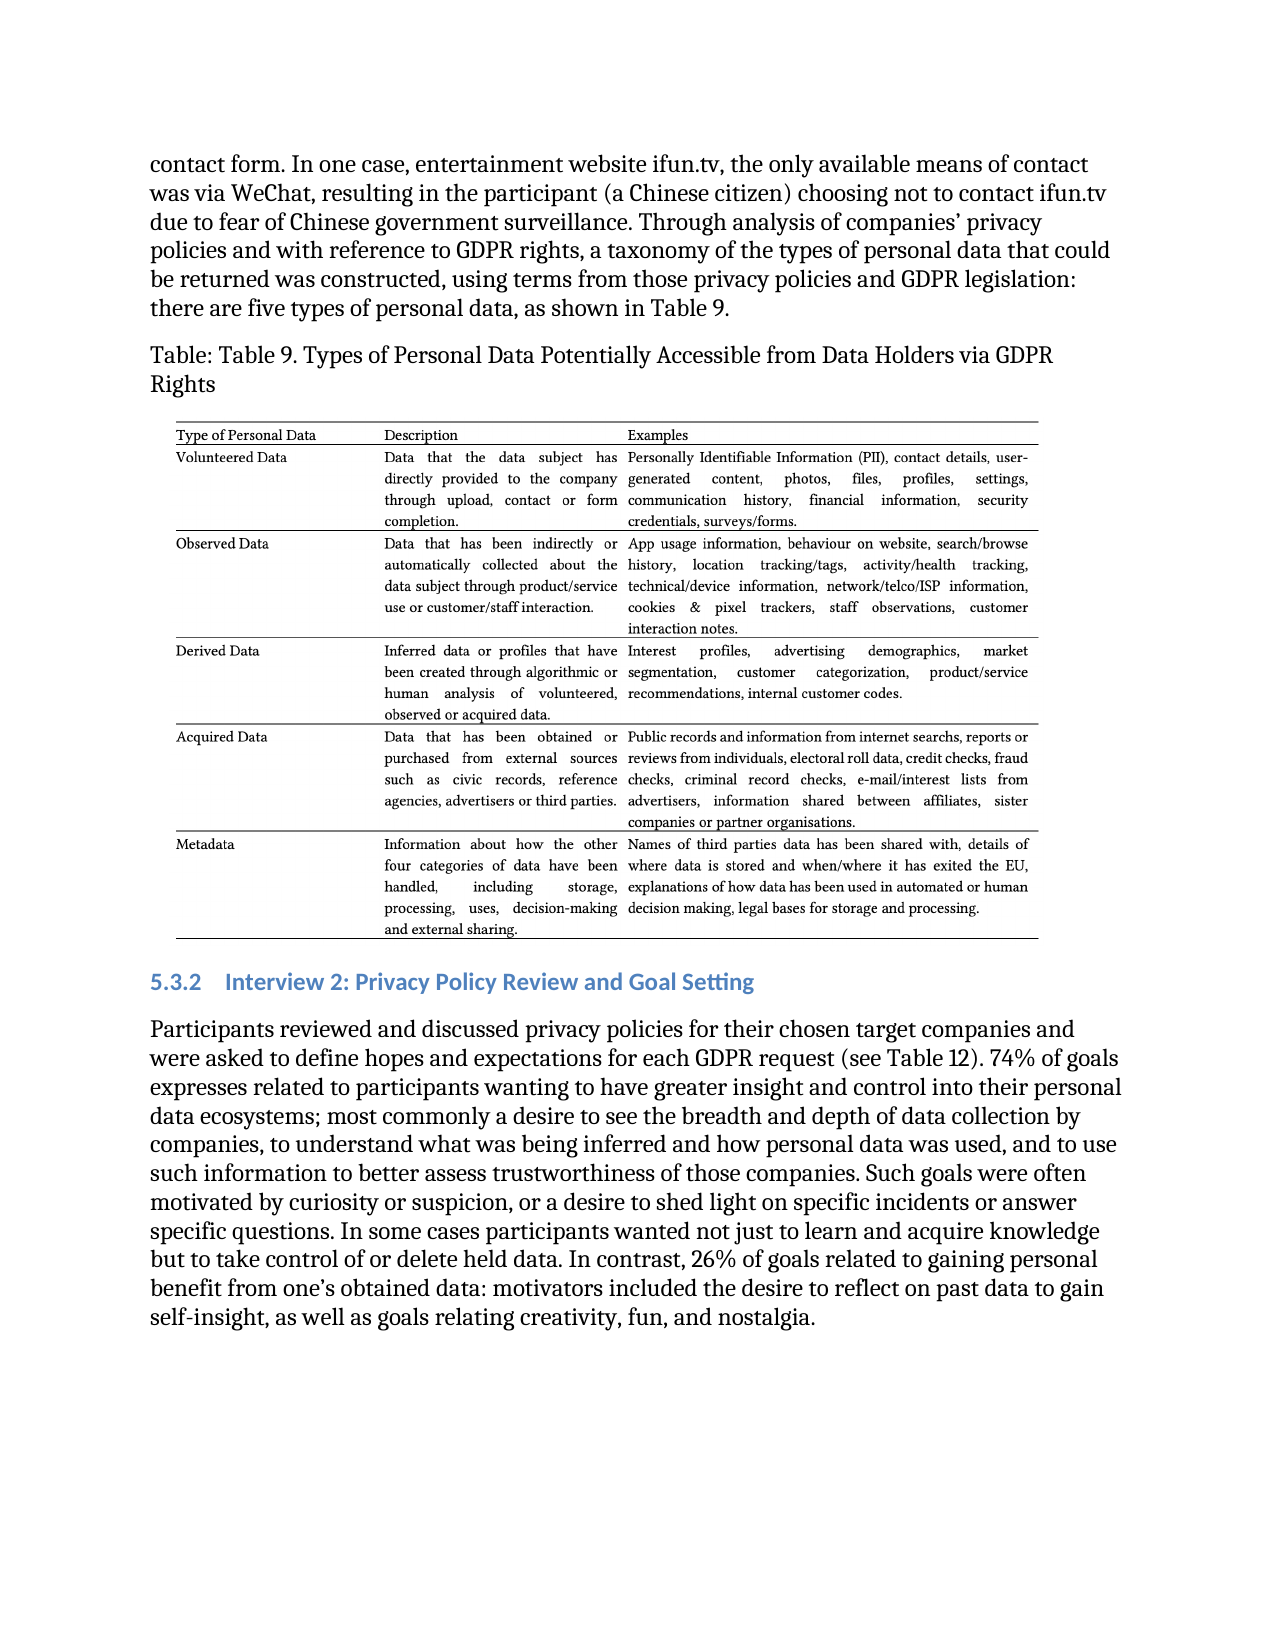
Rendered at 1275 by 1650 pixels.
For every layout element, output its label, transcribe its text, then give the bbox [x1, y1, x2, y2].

picture [168, 417, 1044, 946]
text Participants reviewed and discussed privacy policies for their chosen target companies and were asked to define hopes and expectations for each GDPR request (see Table 12). 74% of goals expresses related to participants wanting to have greater insight and control into their personal data ecosystems; most commonly a desire to see the breadth and depth of data collection by companies, to understand what was being inferred and how personal data was used, and to use such information to better assess trustworthiness of those companies. Such goals were often motivated by curiosity or suspicion, or a desire to shed light on specific incidents or answer specific questions. In some cases participants wanted not just to learn and acquire knowledge but to take control of or delete held data. In contrast, 26% of goals related to gaining personal benefit from one’s obtained data: motivators included the desire to reflect on past data to gain self-insight, as well as goals relating creativity, fun, and nostalgia. [150, 1015, 1125, 1332]
subtitle 5.3.2 Interview 2: Privacy Policy Review and Goal Setting [150, 966, 1125, 997]
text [150, 150, 1125, 322]
text Table: Table 9. Types of Personal Data Potentially Accessible from Data Holders via GDPR Rights [150, 341, 1125, 399]
